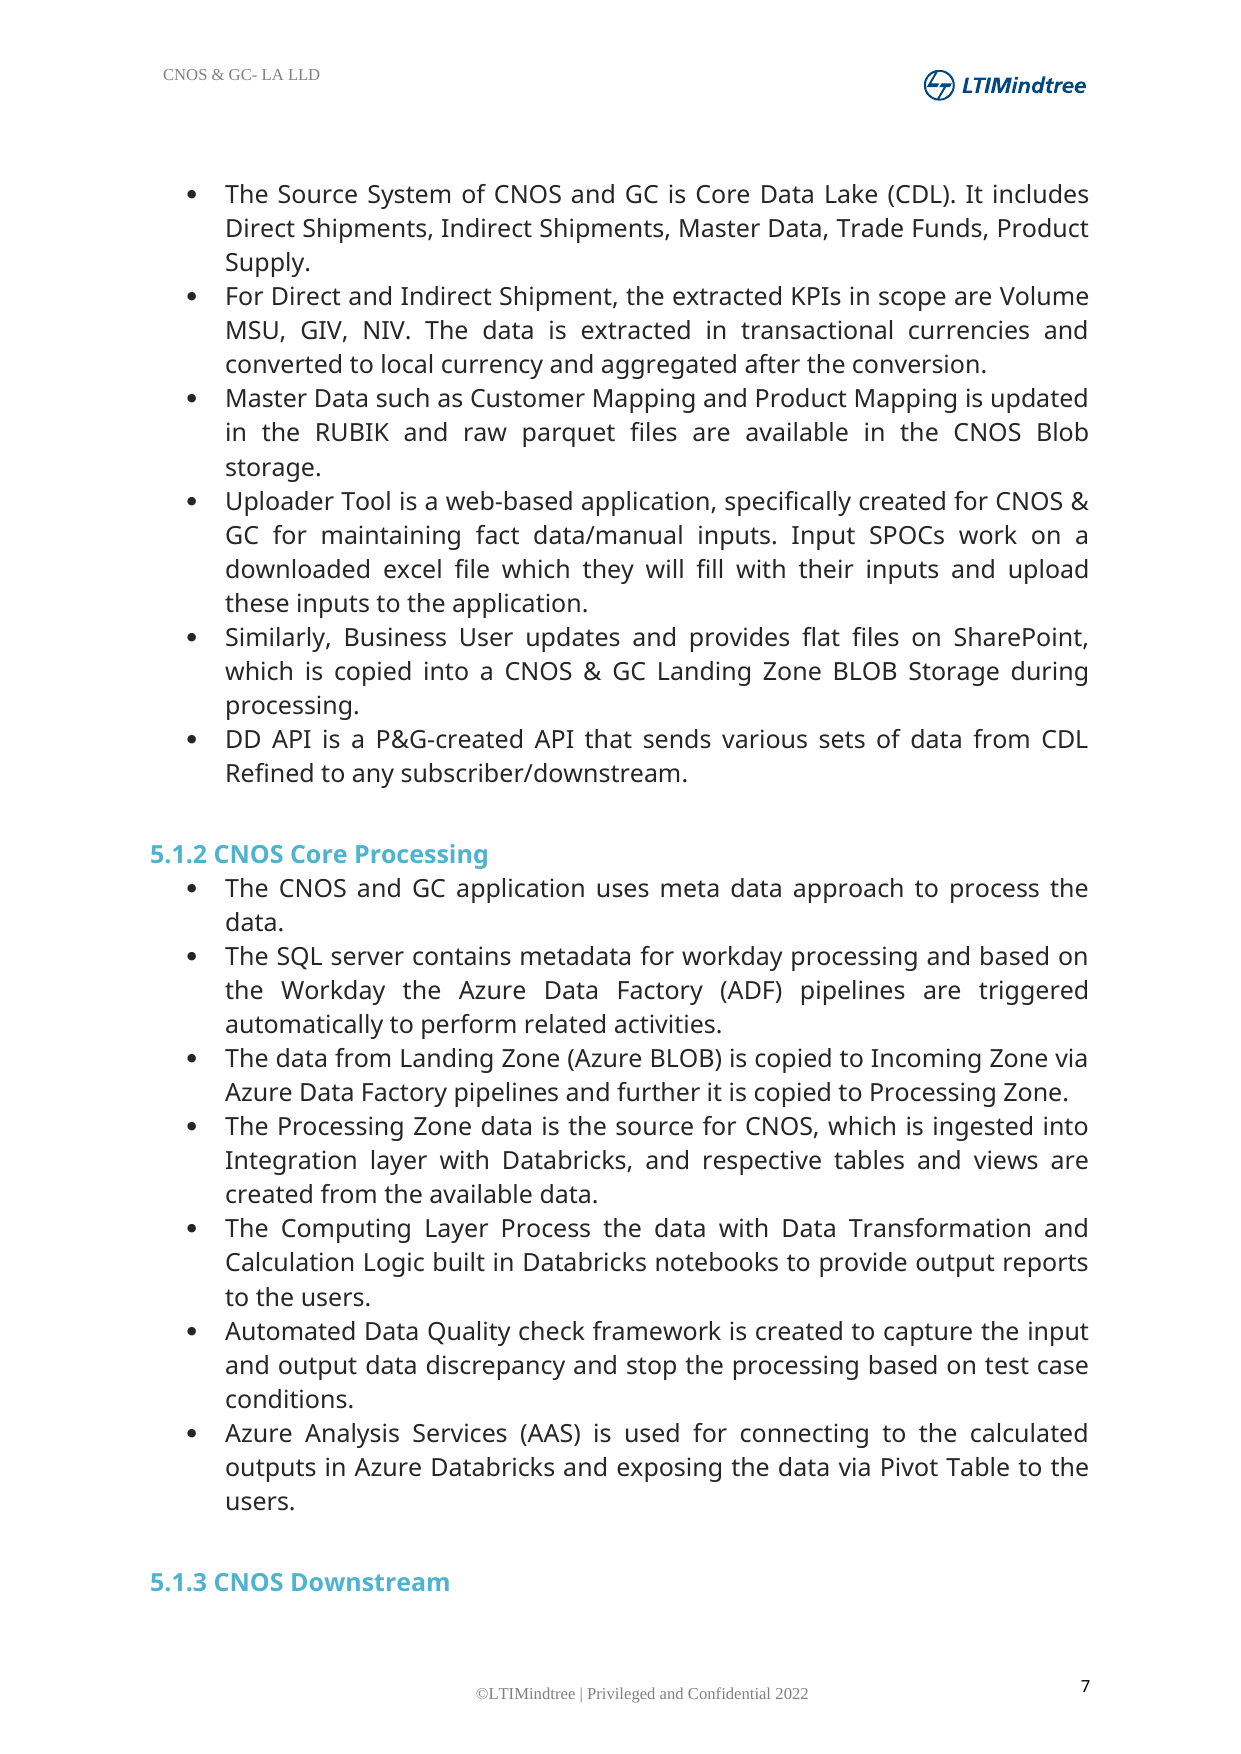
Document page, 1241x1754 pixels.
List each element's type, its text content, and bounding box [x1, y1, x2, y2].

text 5.1.2 CNOS Core Processing [150, 836, 1090, 870]
text 5.1.3 CNOS Downstream [150, 1564, 1090, 1598]
list The Processing Zone data is the source for CNOS, which is ingested into Integration layer with Databricks, and respective tables and views are created from the available data. [187, 1109, 1090, 1211]
list DD API is a P&G-created API that sends various sets of data from CDL Refined to any subscriber/downstream. [187, 722, 1090, 790]
list Automated Data Quality check framework is created to capture the input and output data discrepancy and stop the processing based on test case conditions. [187, 1313, 1090, 1415]
list Master Data such as Customer Mapping and Product Mapping is updated in the RUBIK and raw parquet files are available in the CNOS Blob storage. [187, 381, 1090, 483]
list The CNOS and GC application uses meta data approach to process the data. [187, 870, 1090, 938]
list Uploader Tool is a web-based application, specifically created for CNOS & GC for maintaining fact data/manual inputs. Input SPOCs work on a downloaded excel file which they will fill with their inputs and upload these inputs to the application. [187, 483, 1090, 619]
list Similarly, Business User updates and provides flat files on SharePoint, which is copied into a CNOS & GC Landing Zone BLOB Storage during processing. [187, 619, 1090, 722]
list The Computing Layer Process the data with Data Transformation and Calculation Logic built in Databricks notebooks to provide output reports to the users. [187, 1211, 1090, 1313]
list The SQL server contains metadata for workday processing and based on the Workday the Azure Data Factory (ADF) pipelines are triggered automatically to perform related activities. [187, 938, 1090, 1041]
list The Source System of CNOS and GC is Core Data Lake (CDL). It includes Direct Shipments, Indirect Shipments, Master Data, Trade Funds, Product Supply. [187, 177, 1090, 279]
list For Direct and Indirect Shipment, the extracted KPIs in scope are Volume MSU, GIV, NIV. The data is extracted in transactional currencies and converted to local currency and aggregated after the conversion. [187, 279, 1090, 381]
list Azure Analysis Services (AAS) is used for connecting to the calculated outputs in Azure Databricks and exposing the data via Pivot Table to the users. [187, 1415, 1090, 1518]
list The data from Landing Zone (Azure BLOB) is copied to Incoming Zone via Azure Data Factory pipelines and further it is copied to Processing Zone. [187, 1041, 1090, 1109]
